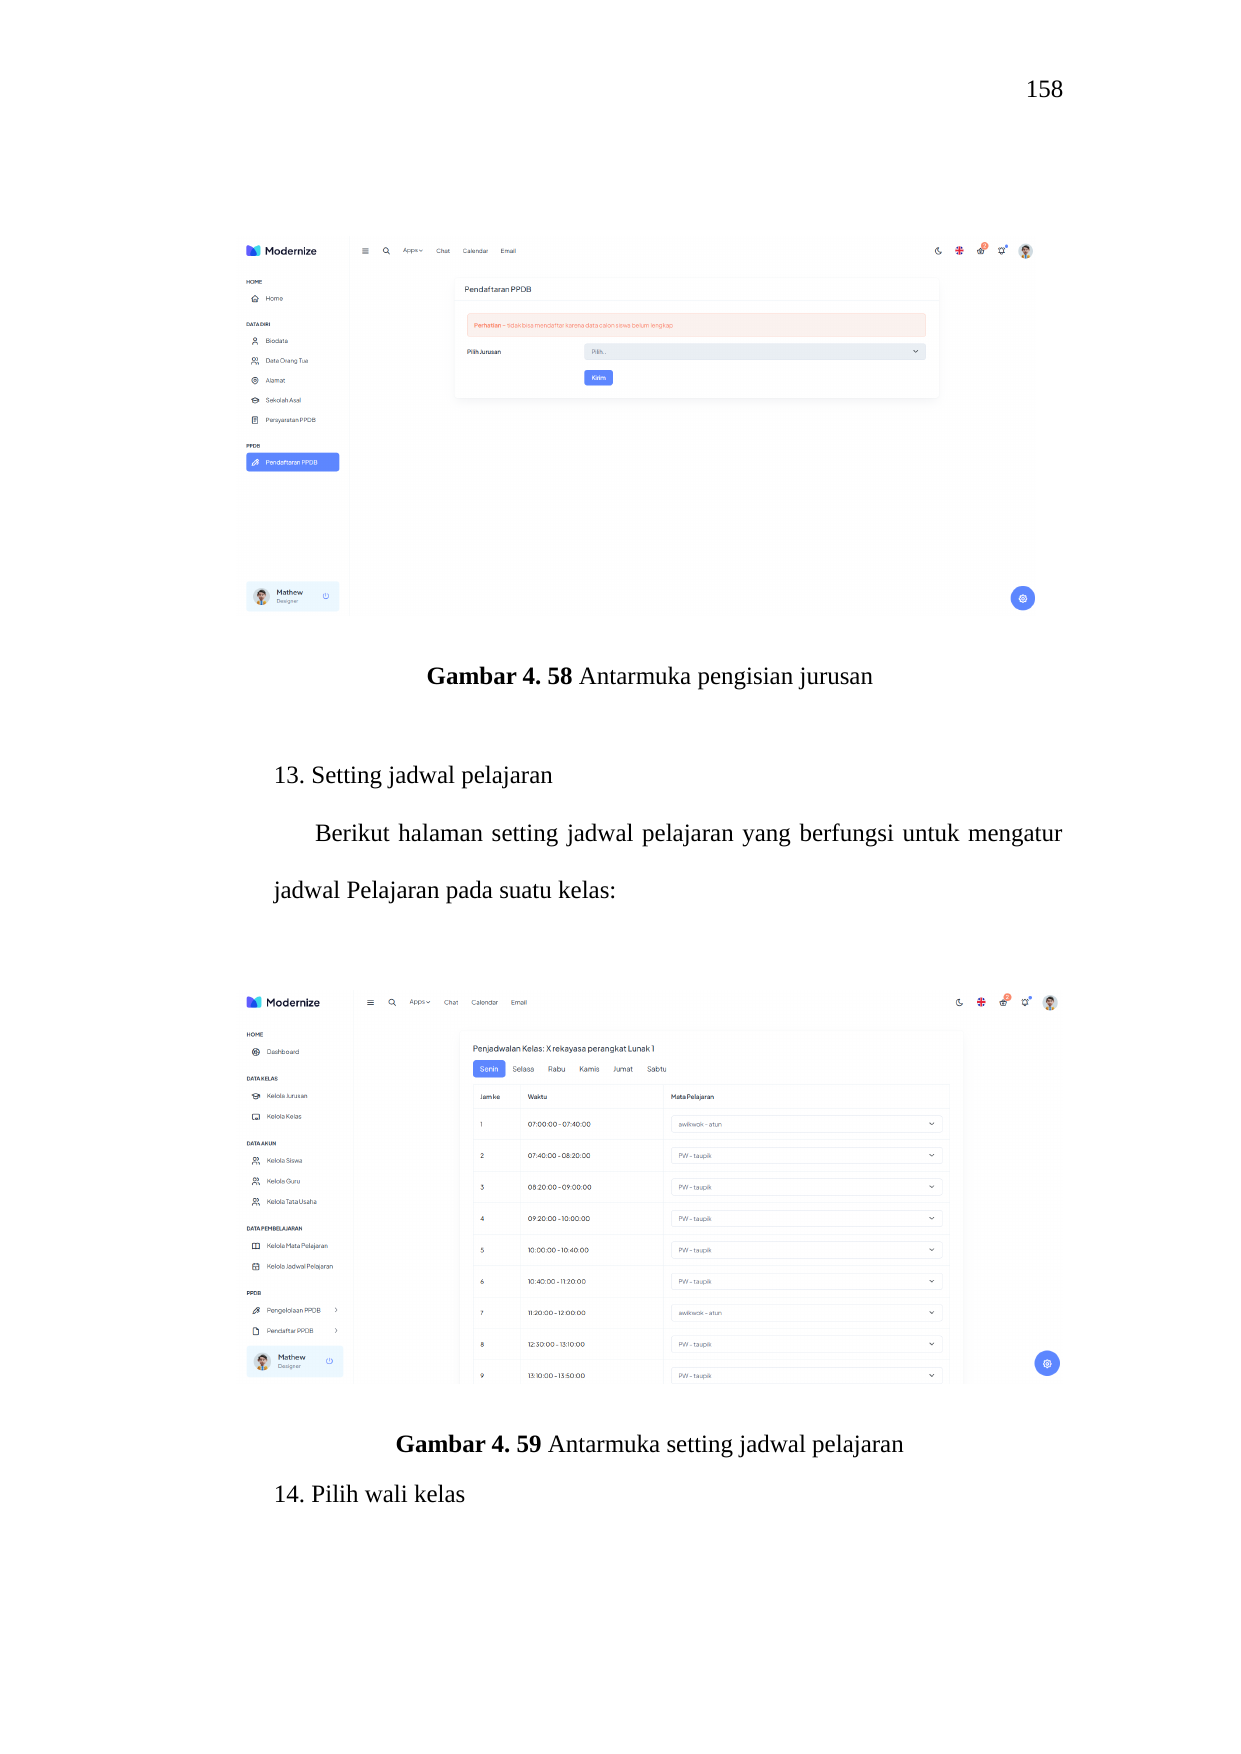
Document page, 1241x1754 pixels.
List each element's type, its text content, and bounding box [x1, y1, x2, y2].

text Gambar 4. 59 Antarmuka setting jadwal pelajaran [236, 1429, 1063, 1458]
list Berikut halaman setting jadwal pelajaran yang berfungsi untuk mengatur jadwal Pelajaran pada suatu kelas: [273, 818, 1063, 904]
list Pilih wali kelas [274, 1479, 1063, 1508]
list Setting jadwal pelajaran [274, 761, 1063, 789]
picture [236, 236, 1037, 616]
picture [236, 990, 1063, 1384]
text Gambar 4. 58 Antarmuka pengisian jurusan [236, 661, 1063, 690]
